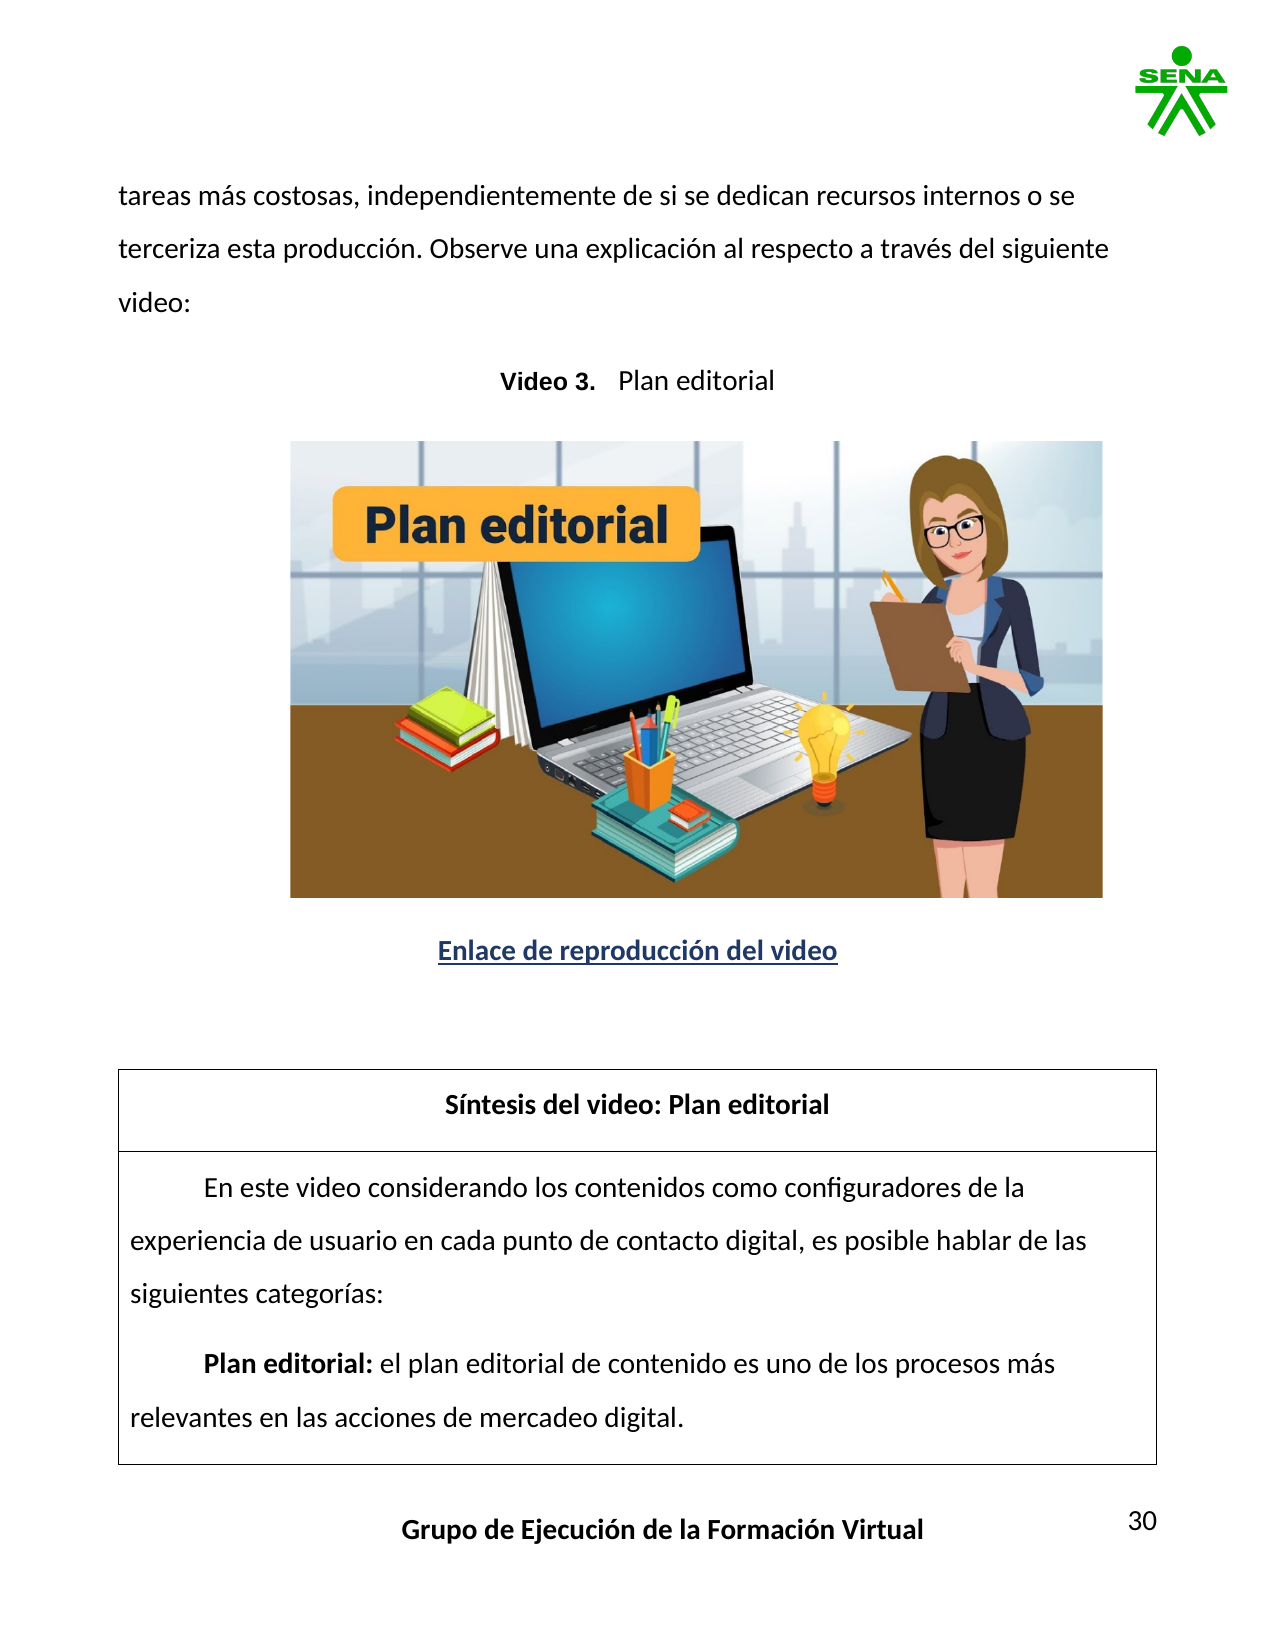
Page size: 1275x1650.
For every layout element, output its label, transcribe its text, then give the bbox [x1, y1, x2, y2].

picture [1135, 46, 1228, 136]
text Enlace de reproducción del video [118, 932, 1157, 968]
picture [290, 441, 1103, 898]
table_header Síntesis del video: Plan editorial [119, 1070, 1156, 1151]
text Plan editorial [118, 362, 1157, 398]
